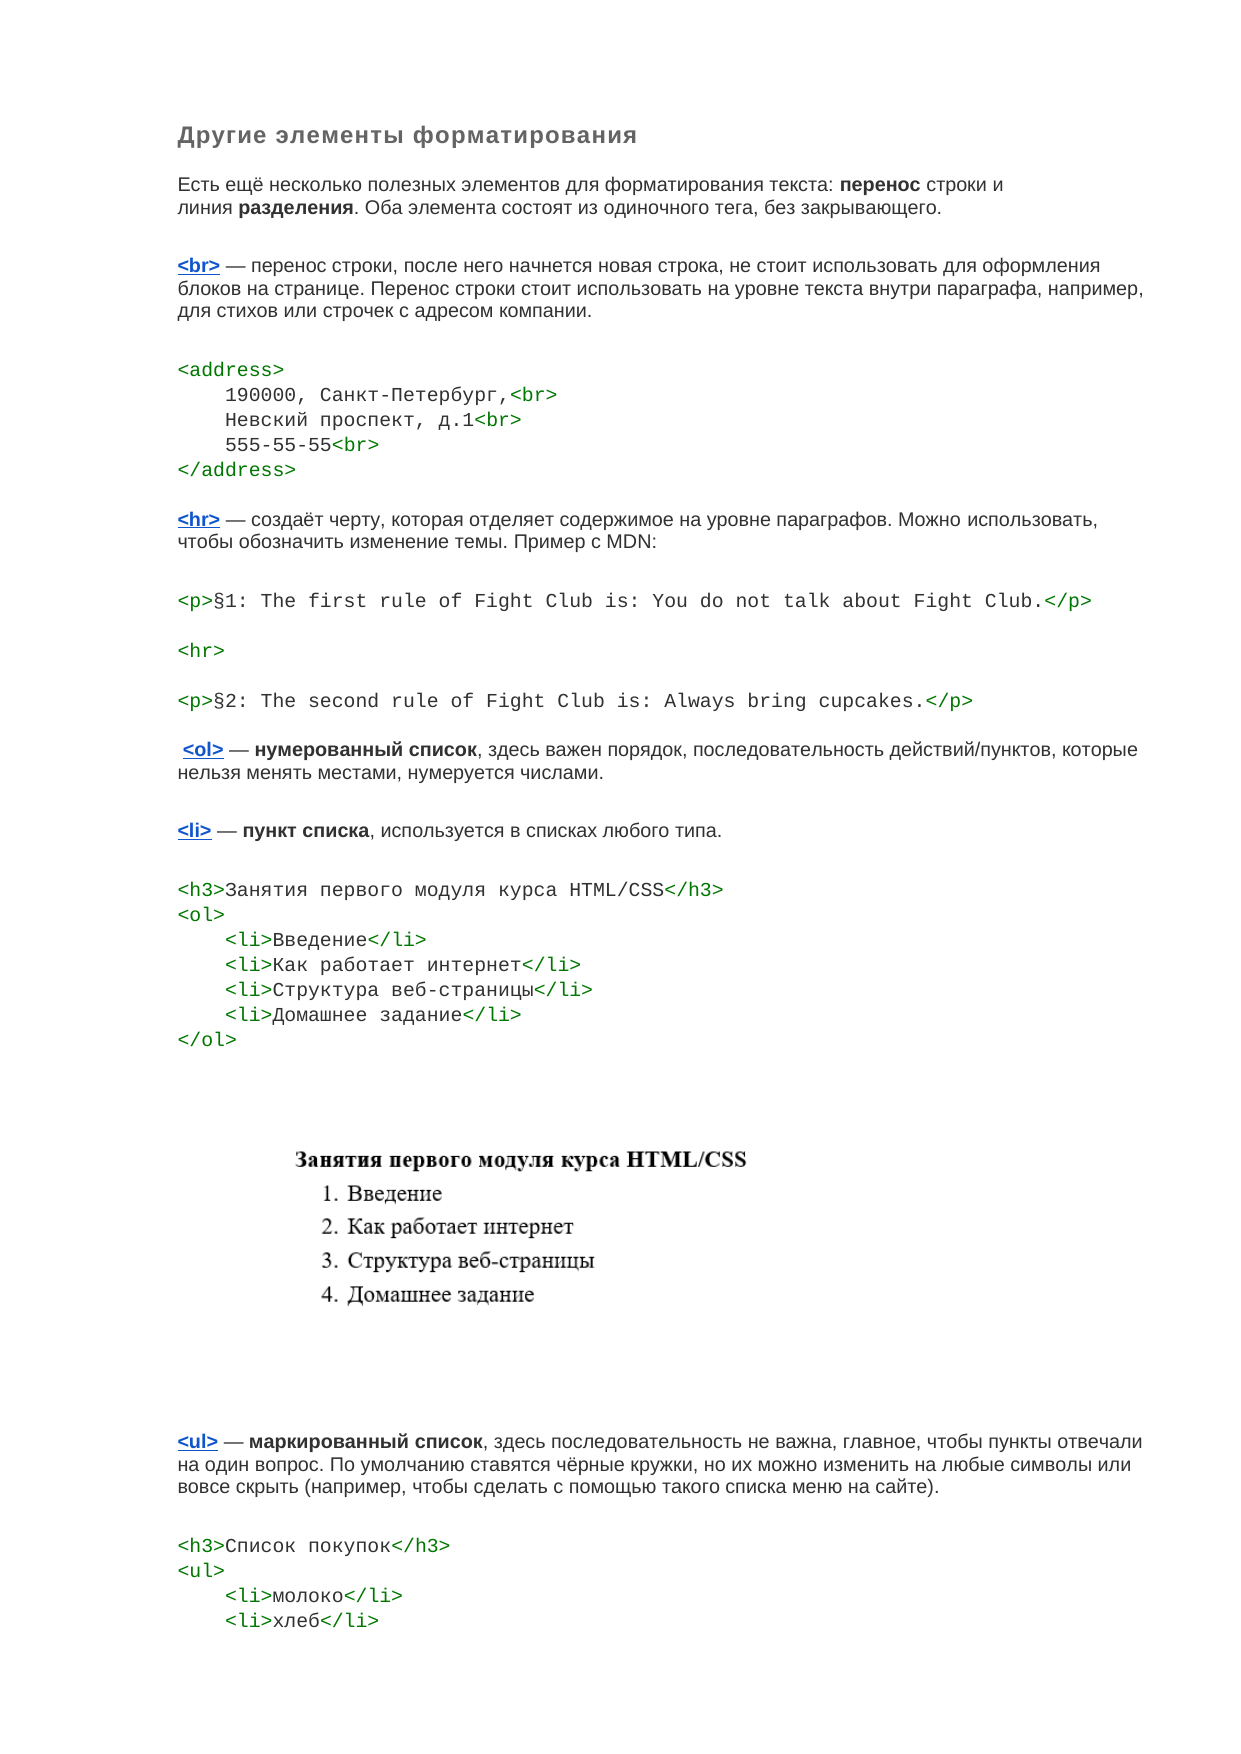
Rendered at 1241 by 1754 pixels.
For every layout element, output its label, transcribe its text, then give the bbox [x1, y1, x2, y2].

text </ol> [177, 1027, 1152, 1052]
subtitle Другие элементы форматирования [177, 118, 1152, 148]
text <li>Как работает интернет</li> [177, 952, 1152, 977]
text <li>Структура веб-страницы</li> [177, 977, 1152, 1002]
text 555-55-55<br> [177, 432, 1152, 457]
text </address> [177, 457, 1152, 482]
text <ol> [177, 902, 1152, 927]
text <br> — перенос строки, после него начнется новая строка, не стоит использовать для оформления блоков на странице. Перенос строки стоит использовать на уровне текста внутри параграфа, например, для стихов или строчек с адресом компании. [177, 254, 1152, 322]
text <h3>Занятия первого модуля курса HTML/CSS</h3> [177, 877, 1152, 902]
text <p>§2: The second rule of Fight Club is: Always bring cupcakes.</p> [177, 688, 1152, 713]
text <p>§1: The first rule of Fight Club is: You do not talk about Fight Club.</p> [177, 588, 1152, 613]
text Есть ещё несколько полезных элементов для форматирования текста: перенос строки и линия разделения. Оба элемента состоят из одиночного тега, без закрывающего. [177, 173, 1152, 218]
text <li> — пункт списка, используется в списках любого типа. [177, 819, 1152, 842]
text 190000, Санкт-Петербург,<br> [177, 382, 1152, 407]
text <h3>Список покупок</h3> [177, 1533, 1152, 1558]
text Невский проспект, д.1<br> [177, 407, 1152, 432]
text <ul> [177, 1558, 1152, 1583]
text <hr> — создаёт черту, которая отделяет содержимое на уровне параграфов. Можно использовать, чтобы обозначить изменение темы. Пример с MDN: [177, 507, 1152, 553]
text <li>Введение</li> [177, 927, 1152, 952]
text <ul> — маркированный список, здесь последовательность не важна, главное, чтобы пункты отвечали на один вопрос. По умолчанию ставятся чёрные кружки, но их можно изменить на любые символы или вовсе скрыть (например, чтобы сделать с помощью такого списка меню на сайте). [177, 1430, 1152, 1498]
text <li>молоко</li> [177, 1583, 1152, 1608]
text <address> [177, 357, 1152, 382]
text <li>хлеб</li> [177, 1608, 1152, 1633]
text <ol> — нумерованный список, здесь важен порядок, последовательность действий/пунктов, которые нельзя менять местами, нумеруется числами. [177, 738, 1152, 784]
text <hr> [177, 638, 1152, 663]
text <li>Домашнее задание</li> [177, 1002, 1152, 1027]
picture [177, 1077, 1034, 1395]
